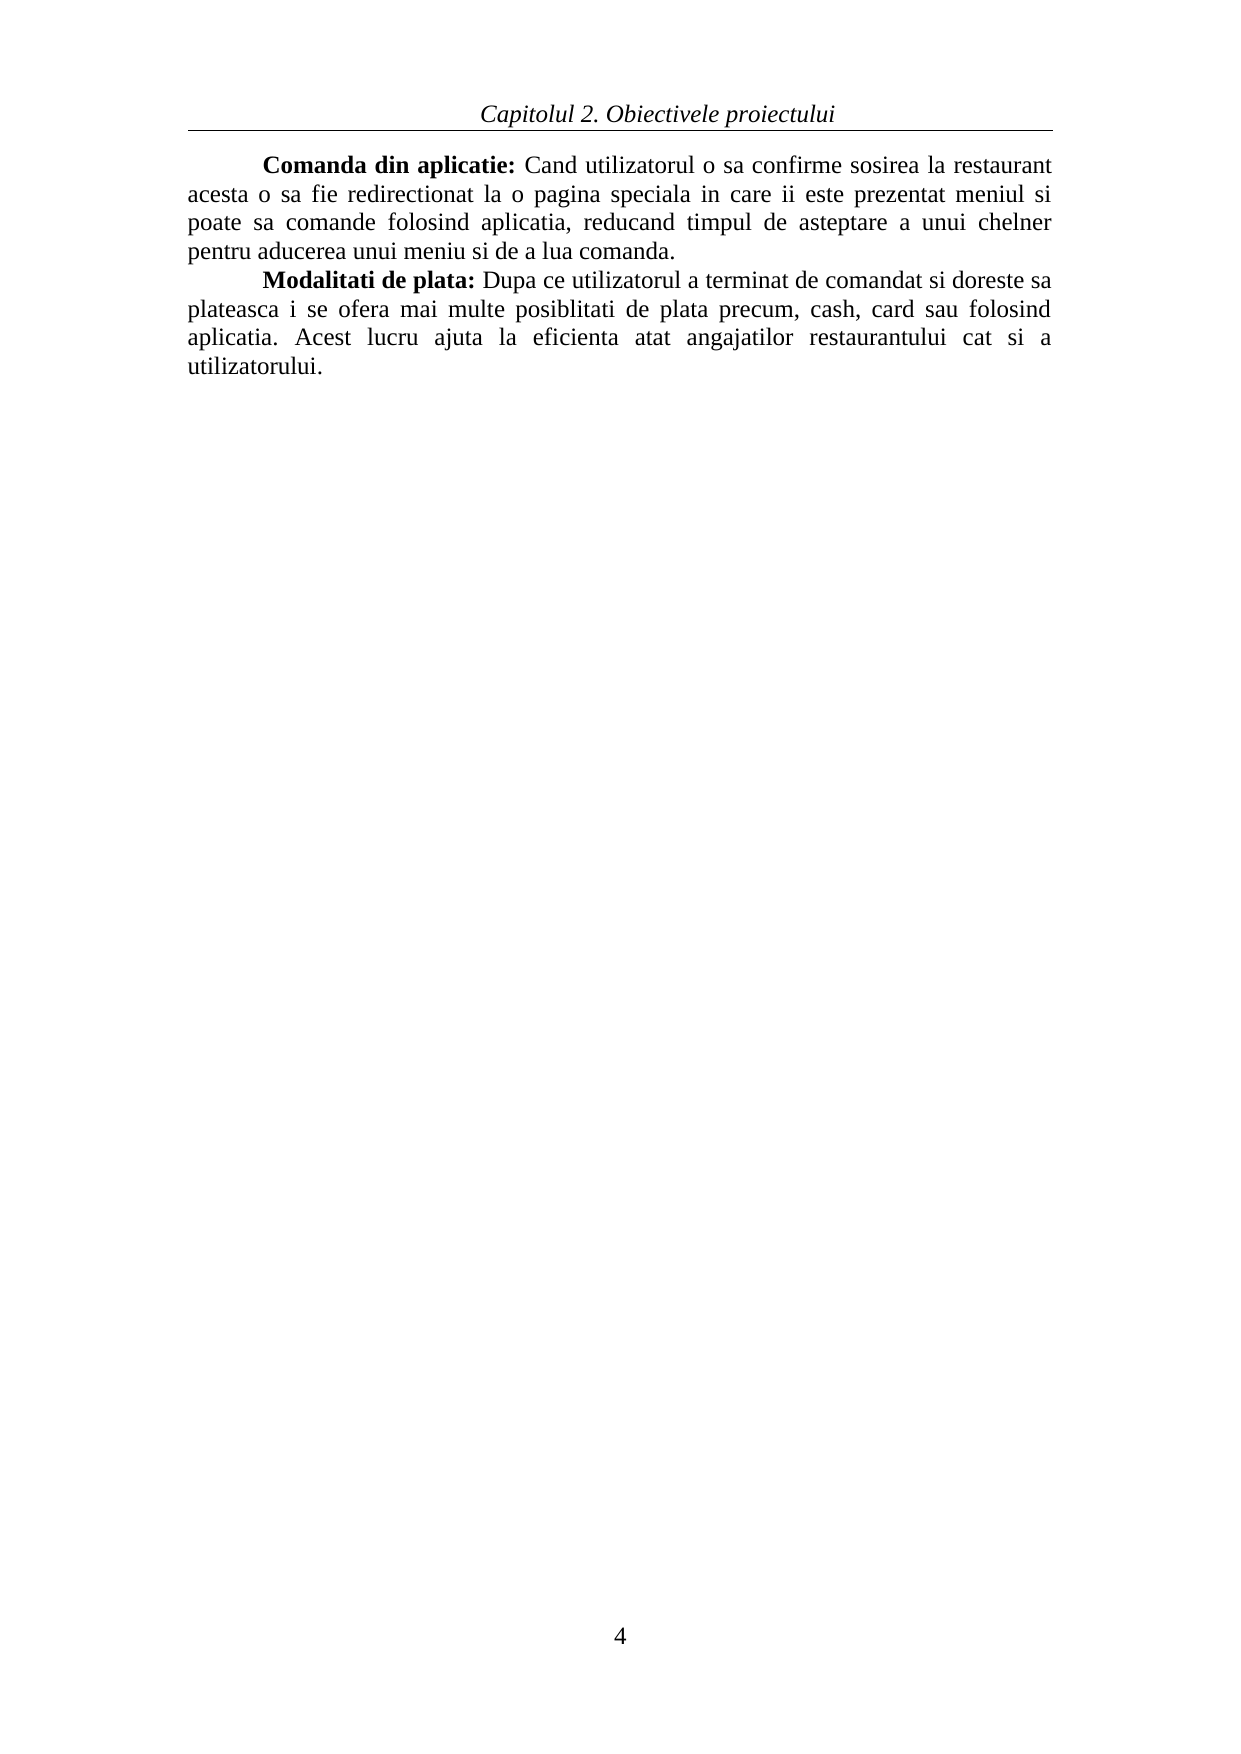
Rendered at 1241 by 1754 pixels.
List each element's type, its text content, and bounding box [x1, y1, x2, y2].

text Modalitati de plata: Dupa ce utilizatorul a terminat de comandat si doreste sa plateasca i se ofera mai multe posiblitati de plata precum, cash, card sau folosind aplicatia. Acest lucru ajuta la eficienta atat angajatilor restaurantului cat si a utilizatorului. [187, 265, 1053, 380]
text Comanda din aplicatie: Cand utilizatorul o sa confirme sosirea la restaurant acesta o sa fie redirectionat la o pagina speciala in care ii este prezentat meniul si poate sa comande folosind aplicatia, reducand timpul de asteptare a unui chelner pentru aducerea unui meniu si de a lua comanda. [187, 150, 1053, 265]
